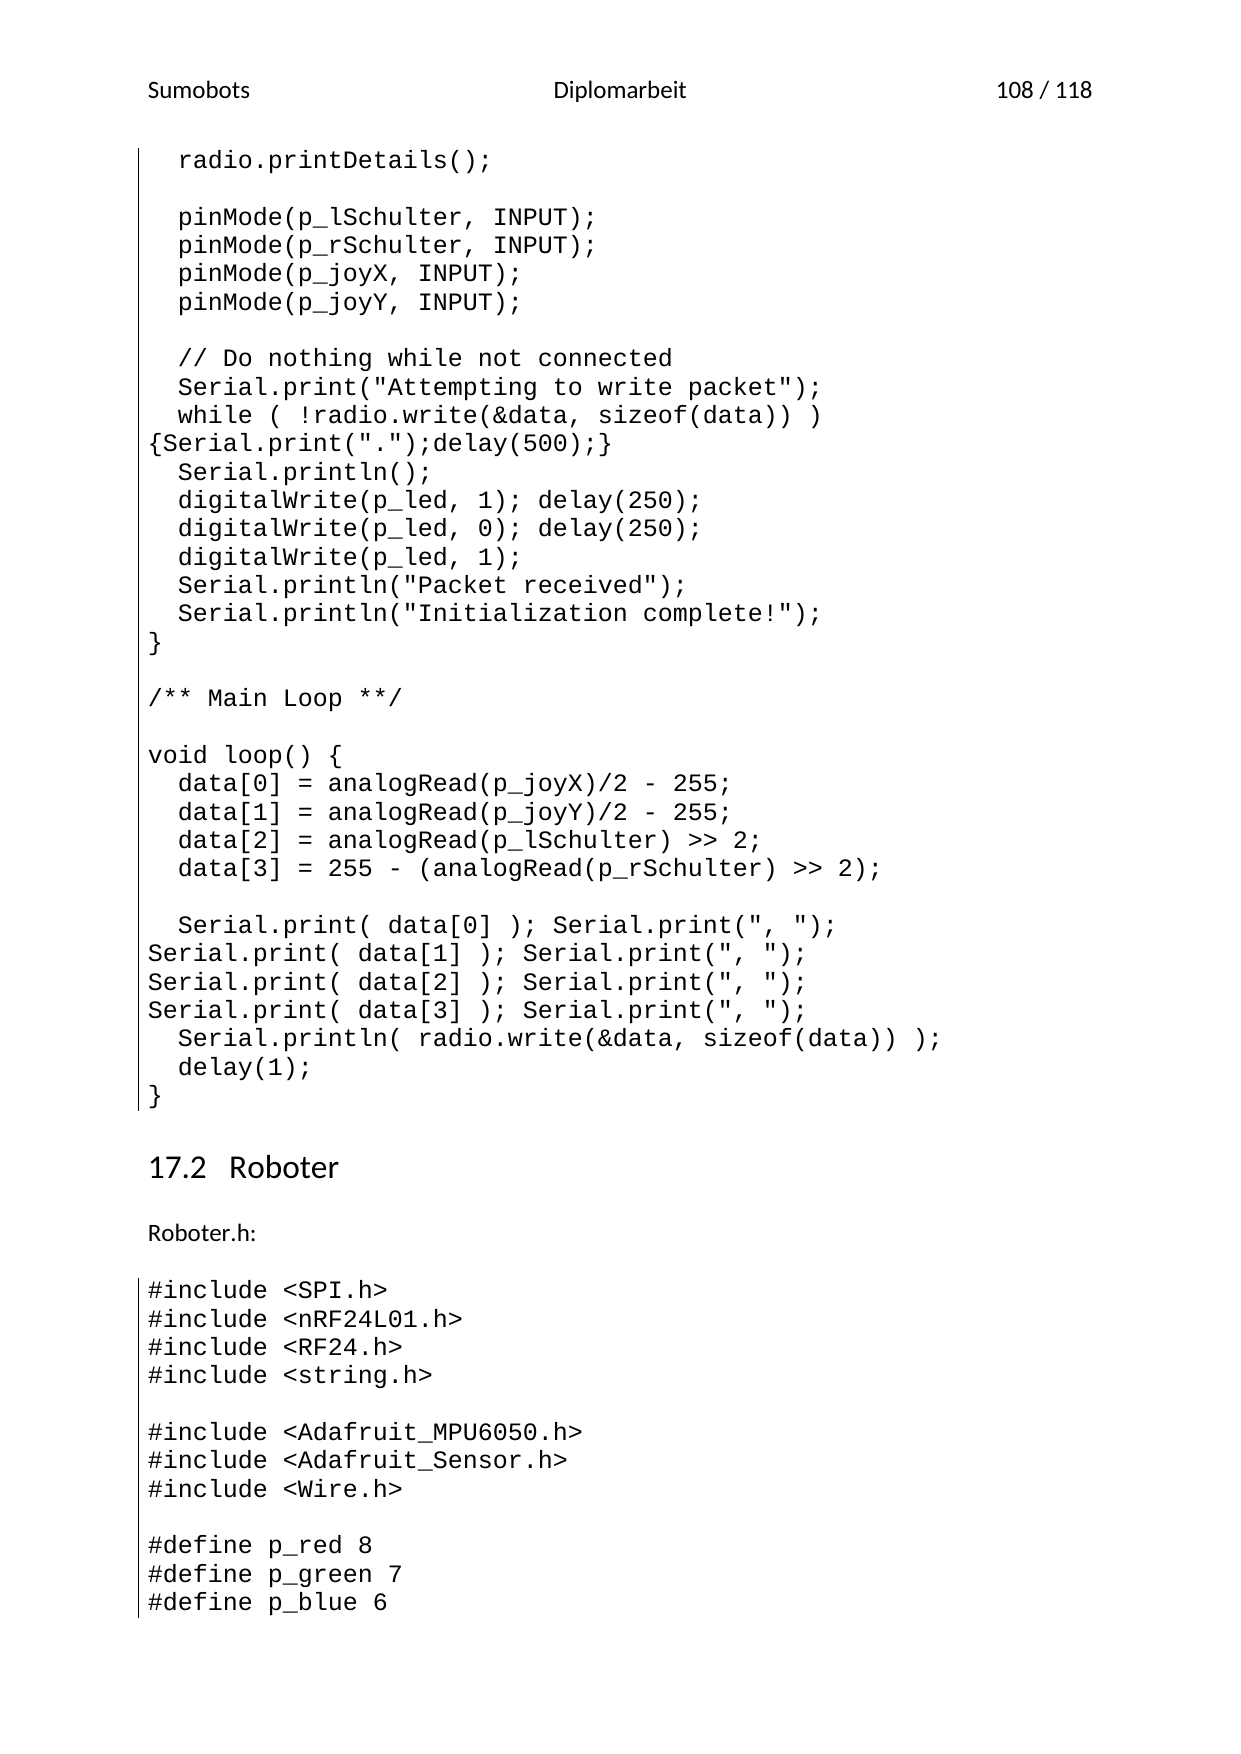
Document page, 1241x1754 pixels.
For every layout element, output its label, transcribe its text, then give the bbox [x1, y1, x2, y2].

subtitle Roboter [148, 1146, 1093, 1186]
text data[1] = analogRead(p_joyY)/2 - 255; [148, 799, 1093, 828]
text pinMode(p_joyY, INPUT); [148, 289, 1093, 318]
text Serial.print( data[0] ); Serial.print(", "); Serial.print( data[1] ); Serial.print(", "); Serial.print( data[2] ); Serial.print(", "); Serial.print( data[3] ); Serial.print(", "); [148, 913, 1093, 1026]
text /** Main Loop **/ [148, 686, 1093, 714]
text #include <Adafruit_MPU6050.h> [148, 1419, 1093, 1448]
text #include <RF24.h> [148, 1334, 1093, 1363]
text digitalWrite(p_led, 1); [148, 544, 1093, 573]
text delay(1); [148, 1054, 1093, 1083]
text pinMode(p_lSchulter, INPUT); [148, 204, 1093, 233]
text while ( !radio.write(&data, sizeof(data)) ) {Serial.print(".");delay(500);} [148, 403, 1093, 459]
text digitalWrite(p_led, 1); delay(250); [148, 488, 1093, 516]
text radio.printDetails(); [148, 148, 1093, 176]
text #define p_red 8 [148, 1533, 1093, 1561]
text #include <string.h> [148, 1363, 1093, 1391]
text #include <nRF24L01.h> [148, 1306, 1093, 1334]
text Serial.print("Attempting to write packet"); [148, 374, 1093, 403]
text Serial.println(); [148, 459, 1093, 488]
text } [148, 629, 1093, 658]
text data[0] = analogRead(p_joyX)/2 - 255; [148, 771, 1093, 799]
text Serial.println("Packet received"); [148, 573, 1093, 601]
text digitalWrite(p_led, 0); delay(250); [148, 516, 1093, 544]
text pinMode(p_joyX, INPUT); [148, 261, 1093, 289]
text Roboter.h: [148, 1217, 1093, 1247]
text #include <SPI.h> [148, 1278, 1093, 1306]
text data[3] = 255 - (analogRead(p_rSchulter) >> 2); [148, 856, 1093, 884]
text data[2] = analogRead(p_lSchulter) >> 2; [148, 828, 1093, 856]
text Serial.println( radio.write(&data, sizeof(data)) ); [148, 1026, 1093, 1054]
text // Do nothing while not connected [148, 346, 1093, 374]
text void loop() { [148, 743, 1093, 771]
text } [148, 1083, 1093, 1111]
text pinMode(p_rSchulter, INPUT); [148, 233, 1093, 261]
text #define p_green 7 [148, 1561, 1093, 1589]
text #include <Wire.h> [148, 1476, 1093, 1504]
text #include <Adafruit_Sensor.h> [148, 1448, 1093, 1476]
text Serial.println("Initialization complete!"); [148, 601, 1093, 629]
text #define p_blue 6 [148, 1589, 1093, 1618]
